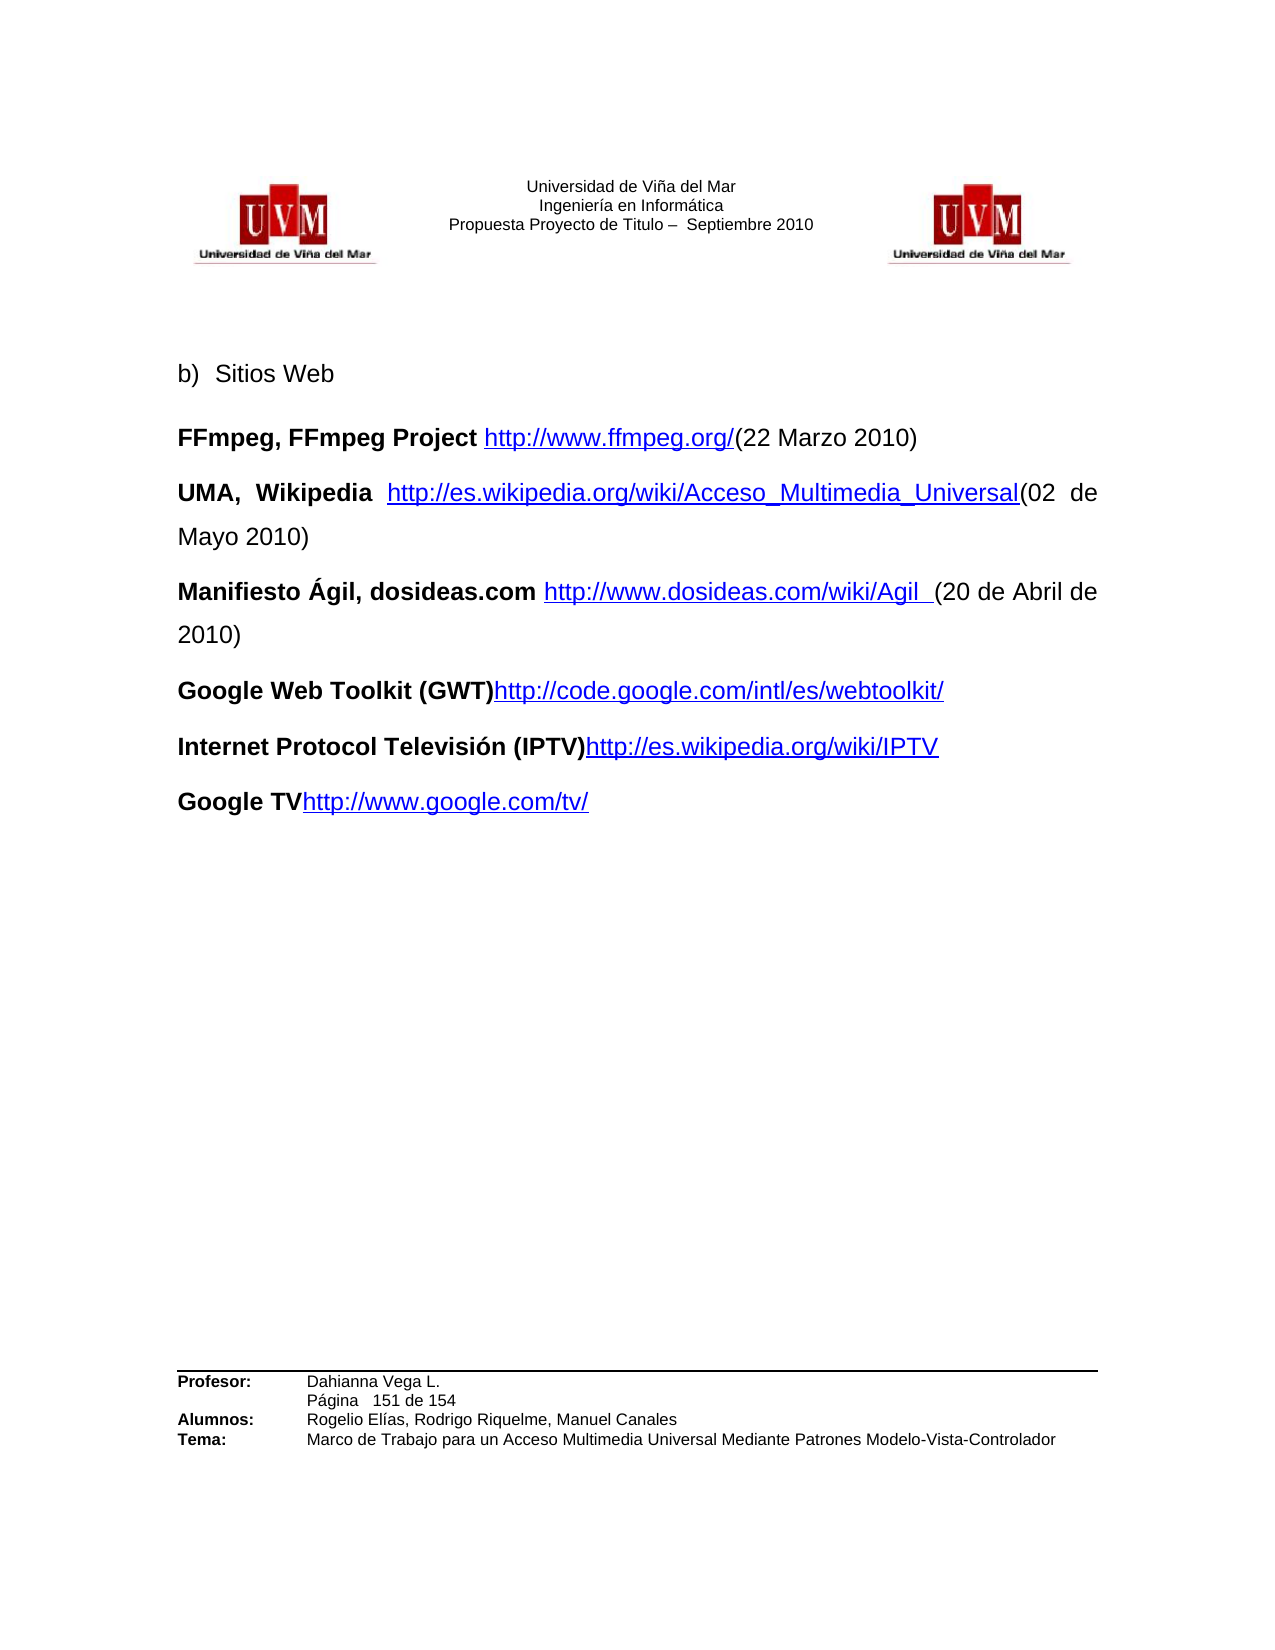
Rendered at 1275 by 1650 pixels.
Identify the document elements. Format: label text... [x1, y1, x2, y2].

list Google Web Toolkit (GWT)http://code.google.com/intl/es/webtoolkit/ [177, 676, 1098, 705]
picture [177, 176, 390, 267]
list b) Sitios Web [177, 359, 1098, 388]
list Google TVhttp://www.google.com/tv/ [177, 787, 1098, 816]
list Internet Protocol Televisión (IPTV)http://es.wikipedia.org/wiki/IPTV [177, 732, 1098, 760]
list UMA, Wikipedia http://es.wikipedia.org/wiki/Acceso_Multimedia_Universal(02 de Mayo 2010) [177, 478, 1098, 550]
list FFmpeg, FFmpeg Project http://www.ffmpeg.org/(22 Marzo 2010) [177, 423, 1098, 452]
list Manifiesto Ágil, dosideas.com http://www.dosideas.com/wiki/Agil (20 de Abril de 2010) [177, 577, 1098, 649]
picture [871, 176, 1084, 267]
